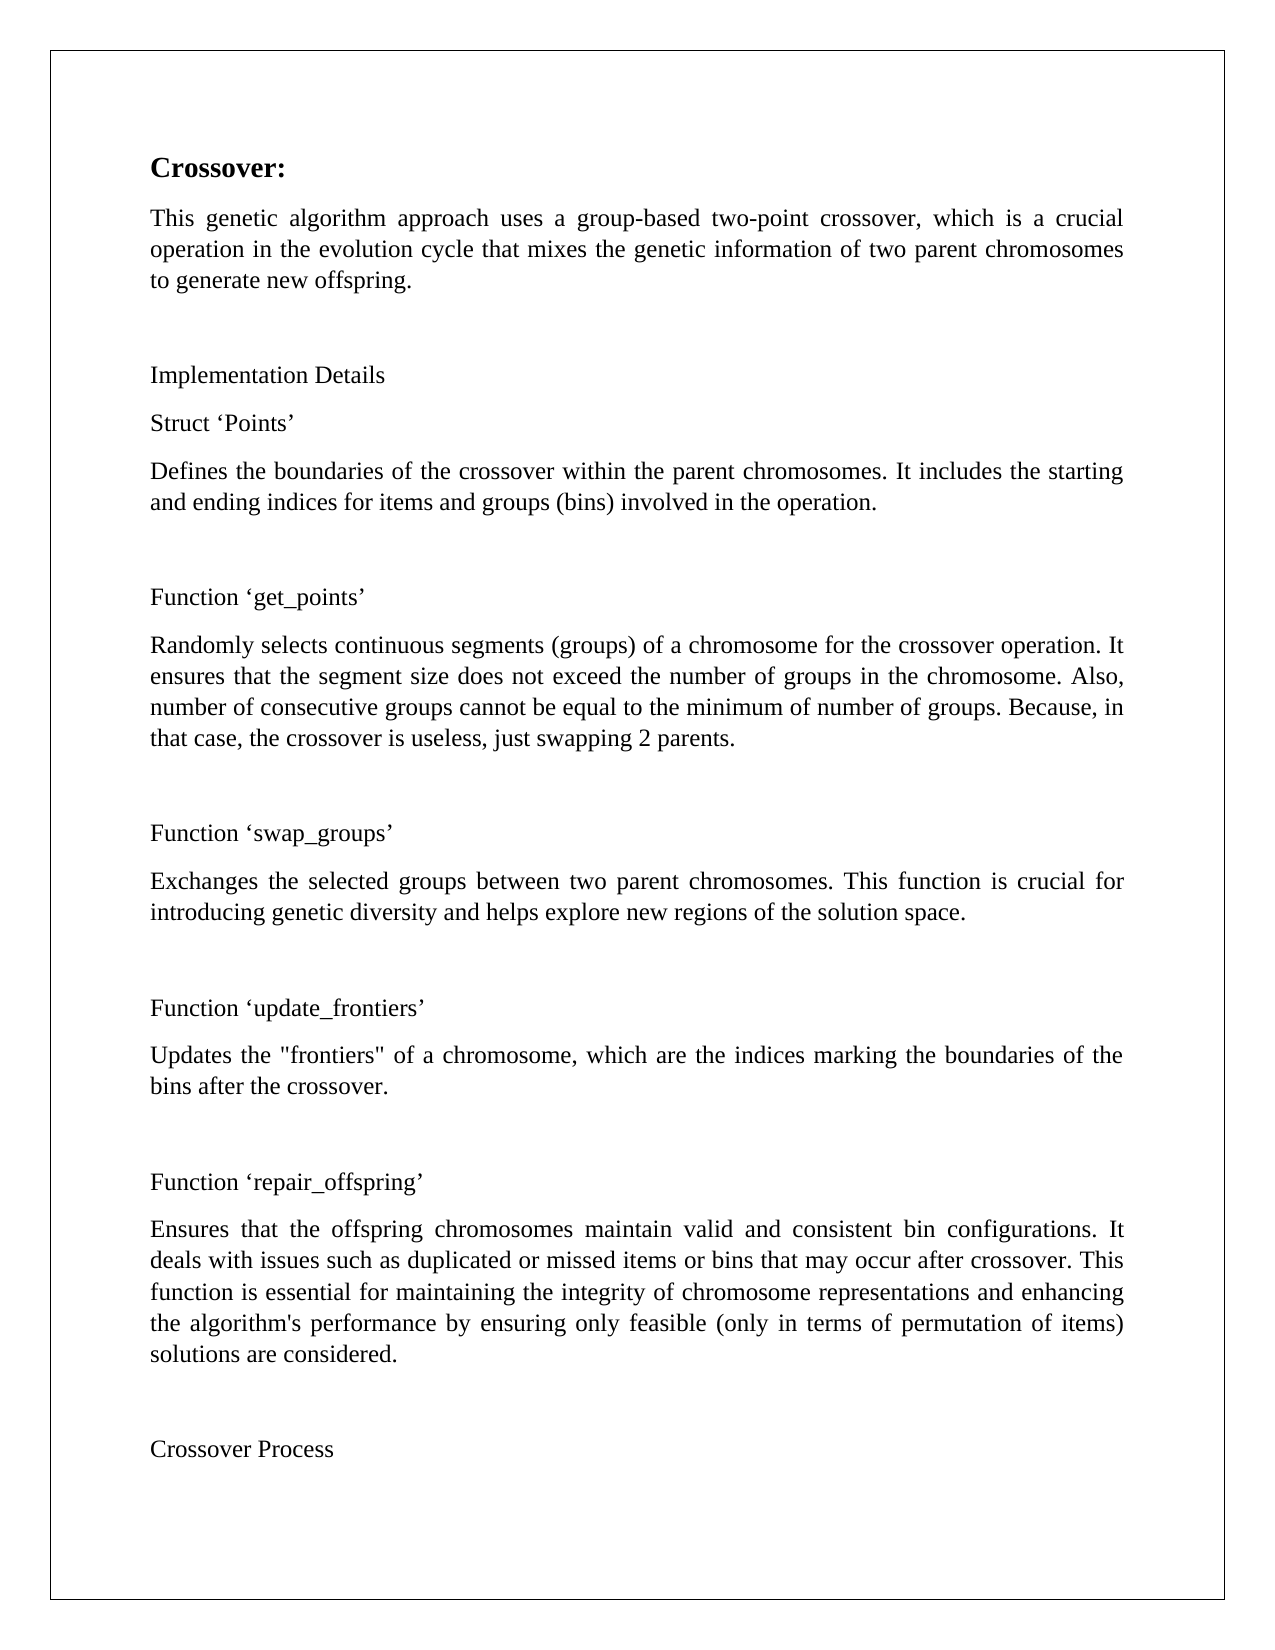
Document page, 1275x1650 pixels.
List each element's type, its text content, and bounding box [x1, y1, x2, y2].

text Defines the boundaries of the crossover within the parent chromosomes. It includes the starting and ending indices for items and groups (bins) involved in the operation. [150, 456, 1125, 516]
text Implementation Details [150, 360, 1125, 389]
text Function ‘get_points’ [150, 582, 1125, 611]
text Crossover Process [150, 1434, 1125, 1463]
text This genetic algorithm approach uses a group-based two-point crossover, which is a crucial operation in the evolution cycle that mixes the genetic information of two parent chromosomes to generate new offspring. [150, 203, 1125, 294]
text Struct ‘Points’ [150, 408, 1125, 437]
text Function ‘repair_offspring’ [150, 1167, 1125, 1196]
text Exchanges the selected groups between two parent chromosomes. This function is crucial for introducing genetic diversity and helps explore new regions of the solution space. [150, 866, 1125, 926]
text Function ‘swap_groups’ [150, 818, 1125, 847]
text Function ‘update_frontiers’ [150, 993, 1125, 1021]
text Updates the "frontiers" of a chromosome, which are the indices marking the boundaries of the bins after the crossover. [150, 1040, 1125, 1100]
text Randomly selects continuous segments (groups) of a chromosome for the crossover operation. It ensures that the segment size does not exceed the number of groups in the chromosome. Also, number of consecutive groups cannot be equal to the minimum of number of groups. Because, in that case, the crossover is useless, just swapping 2 parents. [150, 630, 1125, 752]
text Ensures that the offspring chromosomes maintain valid and consistent bin configurations. It deals with issues such as duplicated or missed items or bins that may occur after crossover. This function is essential for maintaining the integrity of chromosome representations and enhancing the algorithm's performance by ensuring only feasible (only in terms of permutation of items) solutions are considered. [150, 1214, 1125, 1367]
text Crossover: [150, 150, 1125, 183]
